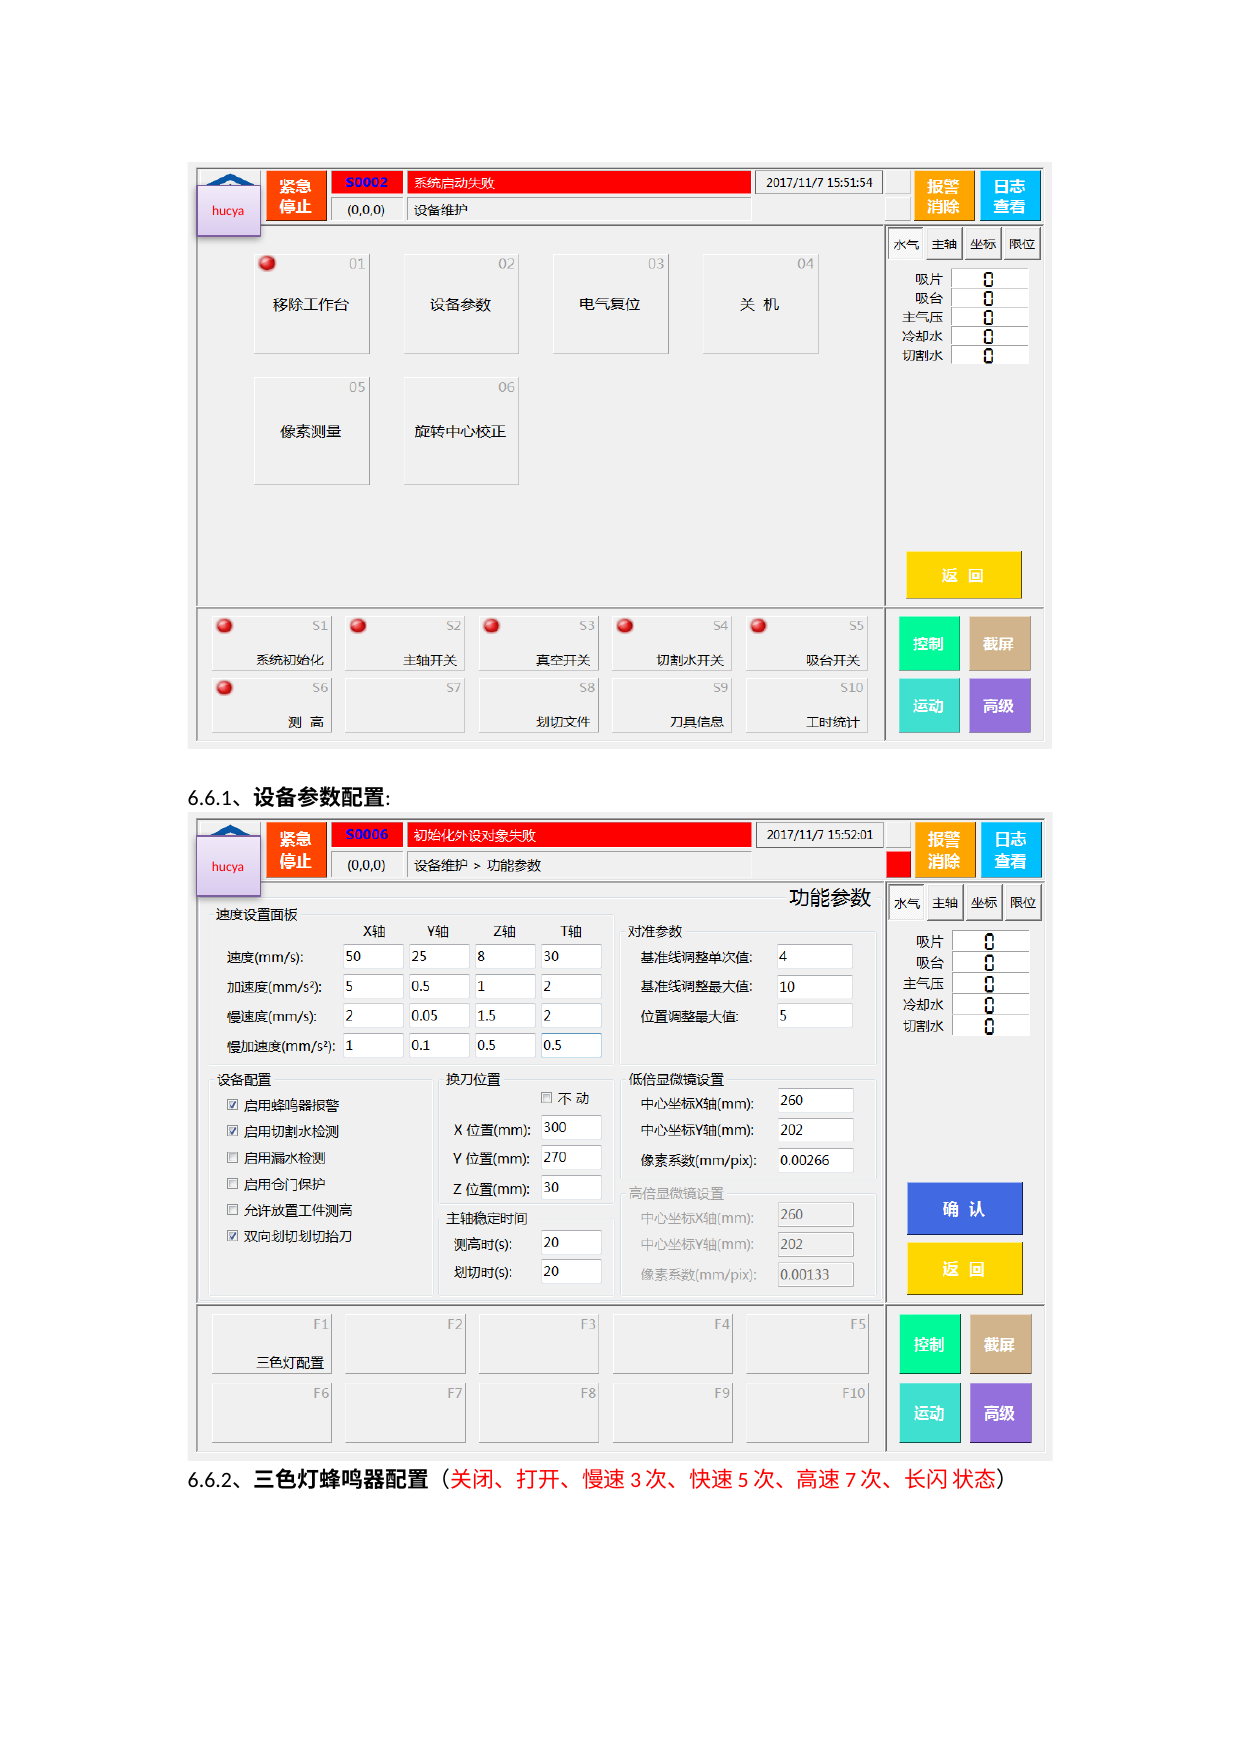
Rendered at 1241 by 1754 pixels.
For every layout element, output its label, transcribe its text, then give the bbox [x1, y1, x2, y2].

picture [187, 162, 1052, 749]
text 6.6.2、三色灯蜂鸣器配置（关闭、打开、慢速3次、快速5次、高速7次、长闪 状态） [187, 1462, 1053, 1494]
picture [187, 812, 1053, 1461]
text 6.6.1、设备参数配置: [187, 779, 1053, 812]
